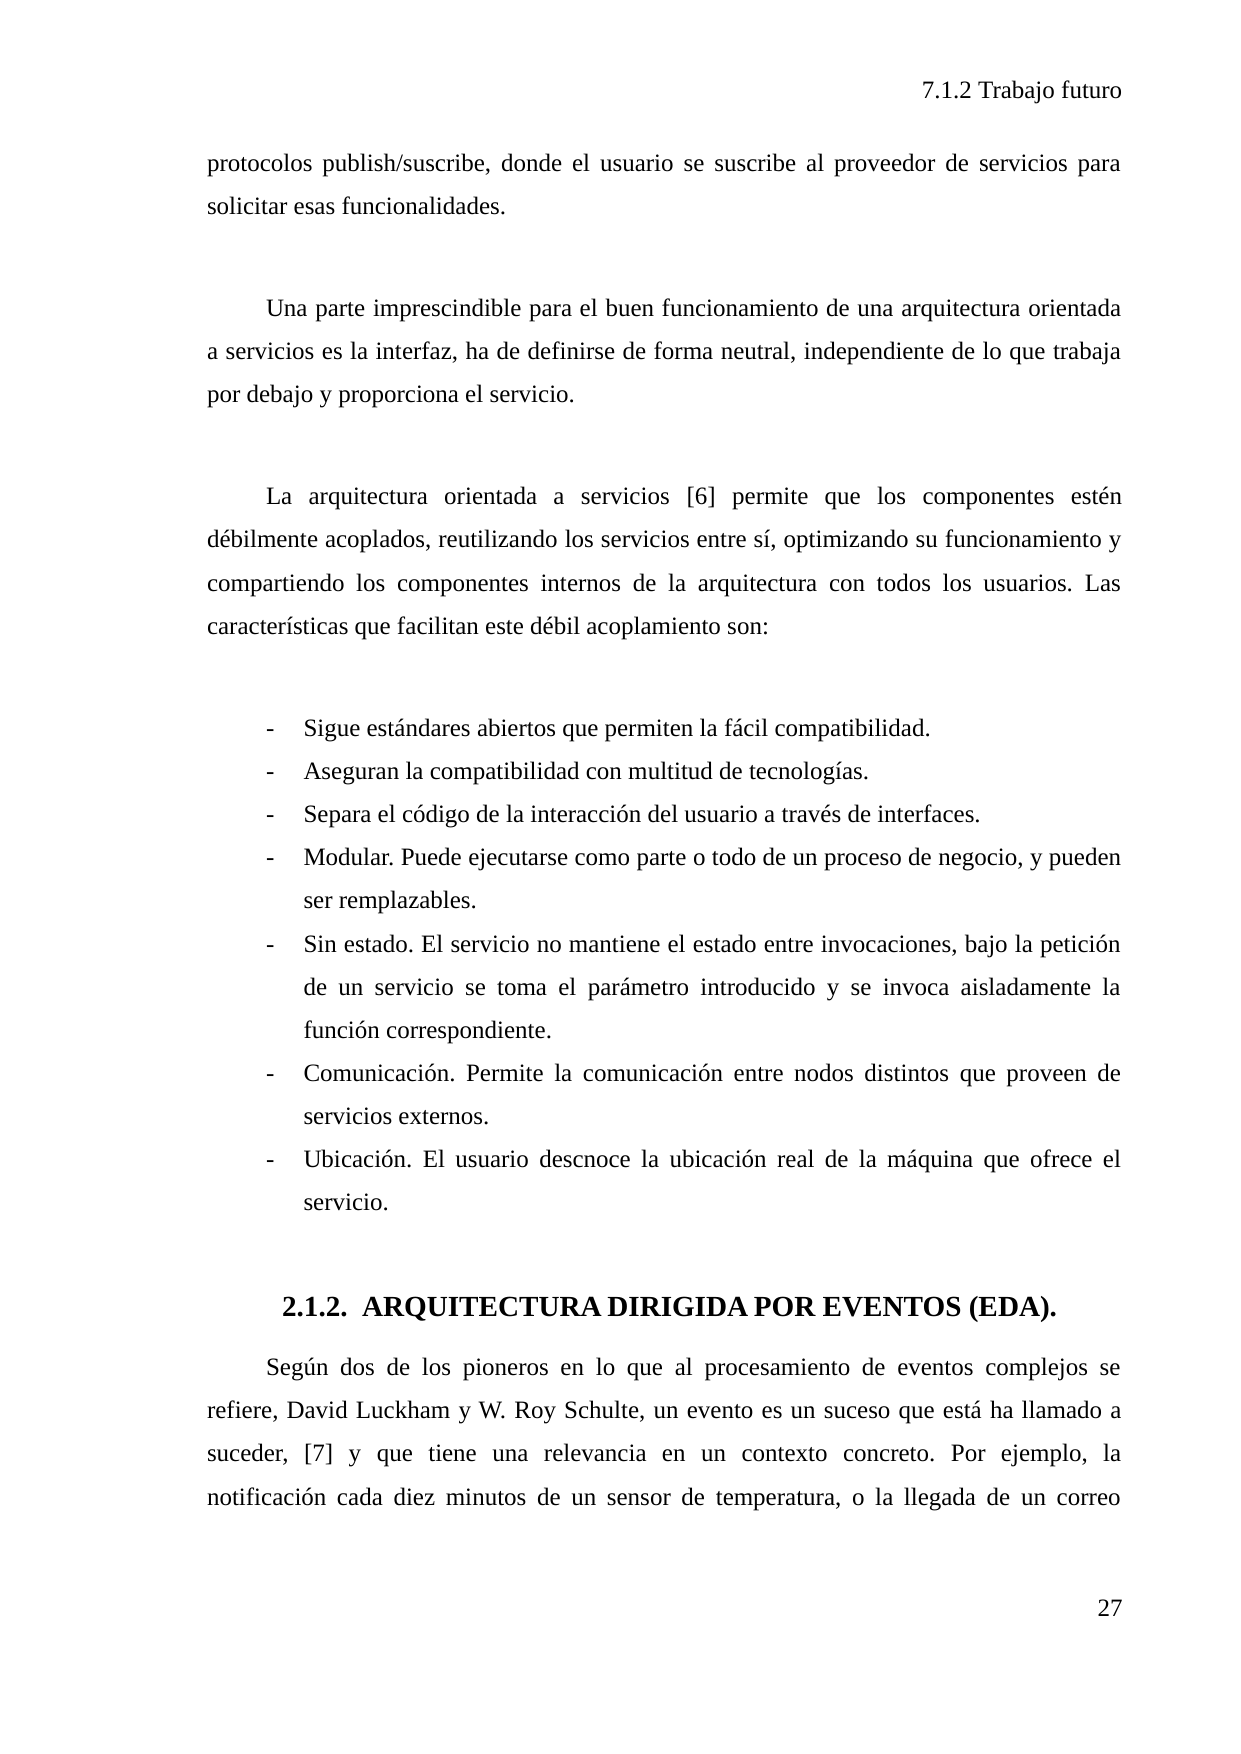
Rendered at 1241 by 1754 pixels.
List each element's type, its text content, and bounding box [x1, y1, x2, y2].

text Una parte imprescindible para el buen funcionamiento de una arquitectura orientada a servicios es la interfaz, ha de definirse de forma neutral, independiente de lo que trabaja por debajo y proporciona el servicio. [207, 293, 1122, 408]
list Aseguran la compatibilidad con multitud de tecnologías. [266, 756, 1122, 785]
list Sigue estándares abiertos que permiten la fácil compatibilidad. [266, 713, 1122, 742]
list Arquitectura dirigida por eventos (EDA). [282, 1289, 1122, 1323]
text La arquitectura orientada a servicios [6] permite que los componentes estén débilmente acoplados, reutilizando los servicios entre sí, optimizando su funcionamiento y compartiendo los componentes internos de la arquitectura con todos los usuarios. Las características que facilitan este débil acoplamiento son: [207, 481, 1122, 639]
list Modular. Puede ejecutarse como parte o todo de un proceso de negocio, y pueden ser remplazables. [266, 842, 1122, 914]
list Sin estado. El servicio no mantiene el estado entre invocaciones, bajo la petición de un servicio se toma el parámetro introducido y se invoca aisladamente la función correspondiente. [266, 929, 1122, 1044]
list Separa el código de la interacción del usuario a través de interfaces. [266, 799, 1122, 828]
list Comunicación. Permite la comunicación entre nodos distintos que proveen de servicios externos. [266, 1058, 1122, 1130]
list Ubicación. El usuario descnoce la ubicación real de la máquina que ofrece el servicio. [266, 1144, 1122, 1216]
